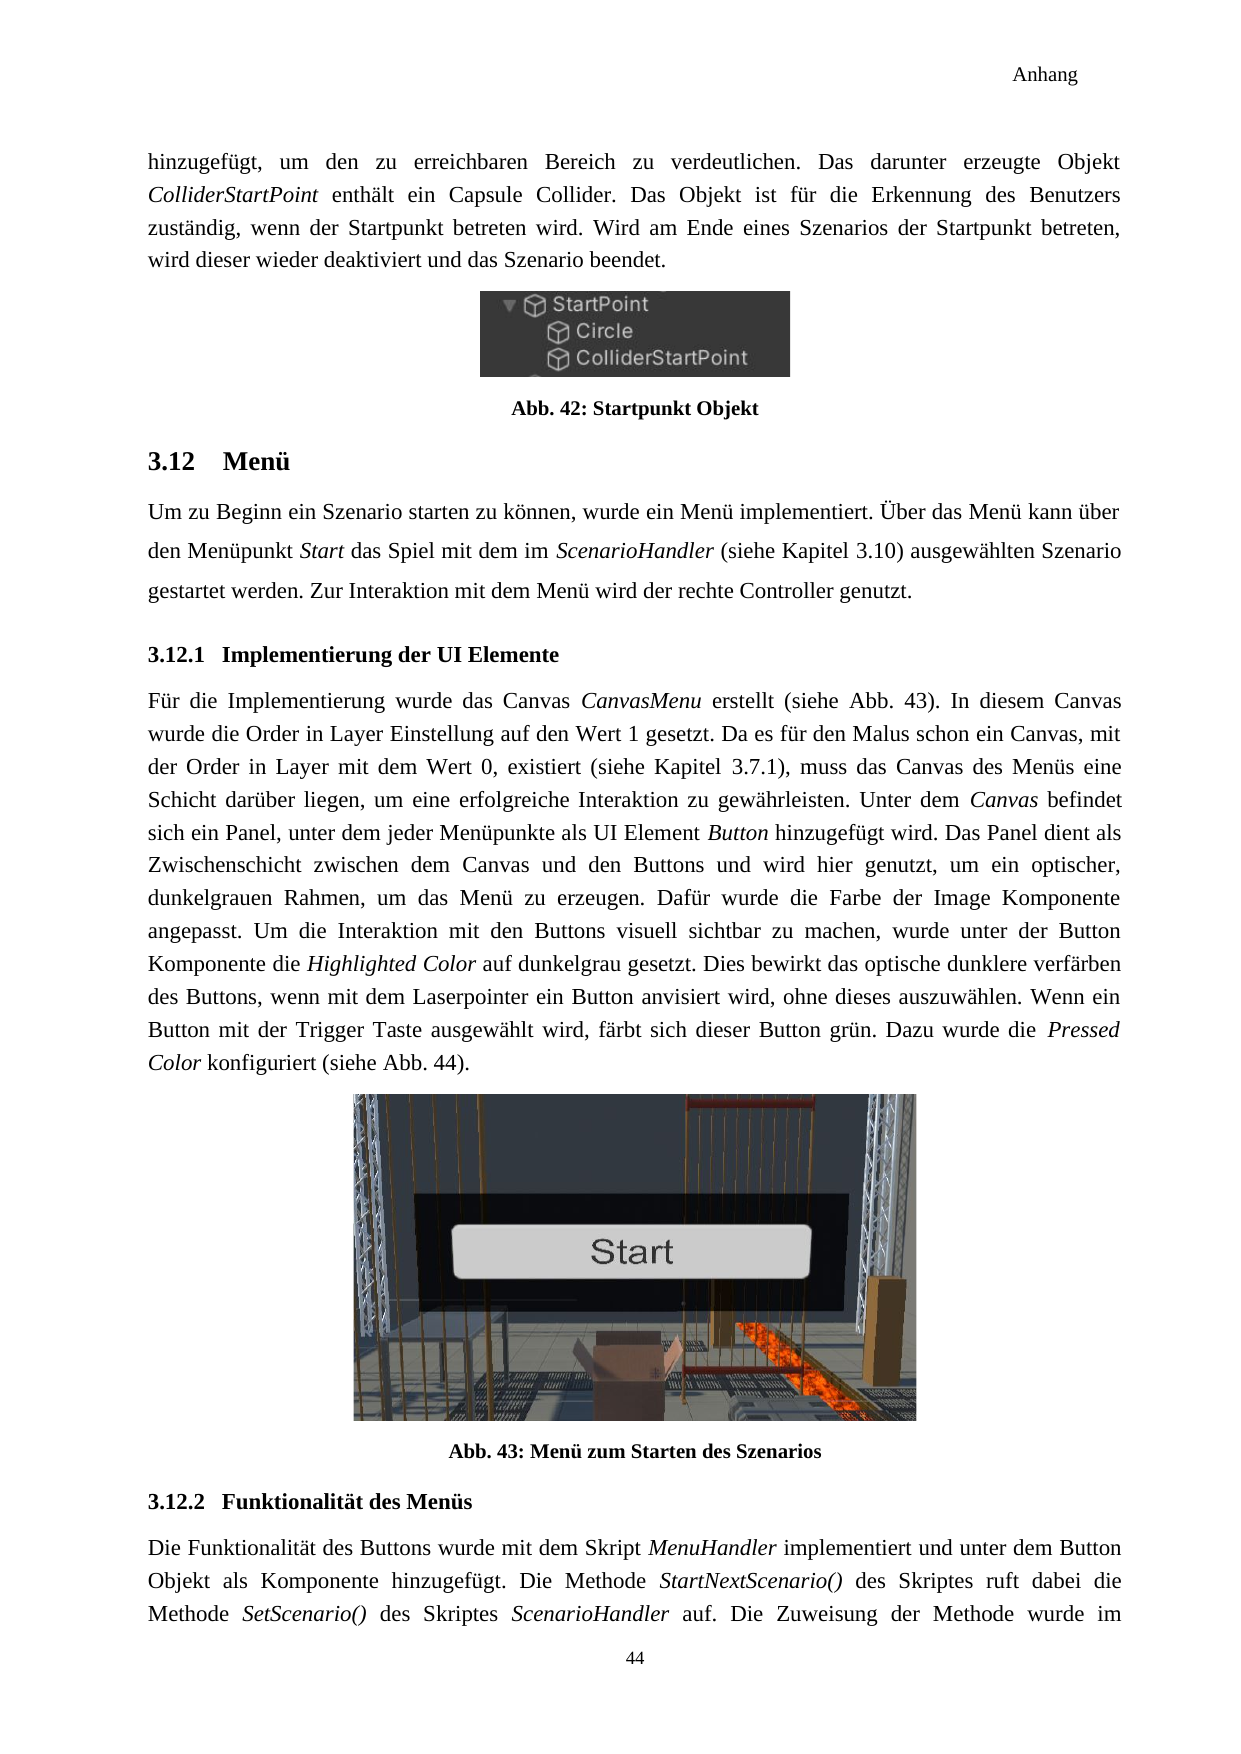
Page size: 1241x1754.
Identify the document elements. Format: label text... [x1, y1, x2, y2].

text Abb. 43: Menü zum Starten des Szenarios [148, 1439, 1122, 1463]
subtitle Menü [148, 445, 1122, 476]
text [148, 1534, 1122, 1626]
picture [480, 291, 791, 377]
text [148, 148, 1122, 273]
subtitle Implementierung der UI Elemente [148, 641, 1122, 668]
picture [353, 1094, 917, 1421]
text Abb. 42: Startpunkt Objekt [148, 396, 1122, 420]
text Um zu Beginn ein Szenario starten zu können, wurde ein Menü implementiert. Über das Menü kann über den Menüpunkt Start das Spiel mit dem im ScenarioHandler (siehe Kapitel 3.10) ausgewählten Szenario gestartet werden. Zur Interaktion mit dem Menü wird der rechte Controller genutzt. [148, 498, 1122, 603]
text Für die Implementierung wurde das Canvas CanvasMenu erstellt (siehe Abb. 43). In diesem Canvas wurde die Order in Layer Einstellung auf den Wert 1 gesetzt. Da es für den Malus schon ein Canvas, mit der Order in Layer mit dem Wert 0, existiert (siehe Kapitel 3.7.1), muss das Canvas des Menüs eine Schicht darüber liegen, um eine erfolgreiche Interaktion zu gewährleisten. Unter dem Canvas befindet sich ein Panel, unter dem jeder Menüpunkte als UI Element Button hinzugefügt wird. Das Panel dient als Zwischenschicht zwischen dem Canvas und den Buttons und wird hier genutzt, um ein optischer, dunkelgrauen Rahmen, um das Menü zu erzeugen. Dafür wurde die Farbe der Image Komponente angepasst. Um die Interaktion mit den Buttons visuell sichtbar zu machen, wurde unter der Button Komponente die Highlighted Color auf dunkelgrau gesetzt. Dies bewirkt das optische dunklere verfärben des Buttons, wenn mit dem Laserpointer ein Button anvisiert wird, ohne dieses auszuwählen. Wenn ein Button mit der Trigger Taste ausgewählt wird, färbt sich dieser Button grün. Dazu wurde die Pressed Color konfiguriert (siehe Abb. 44). [148, 687, 1122, 1075]
subtitle Funktionalität des Menüs [148, 1488, 1122, 1515]
